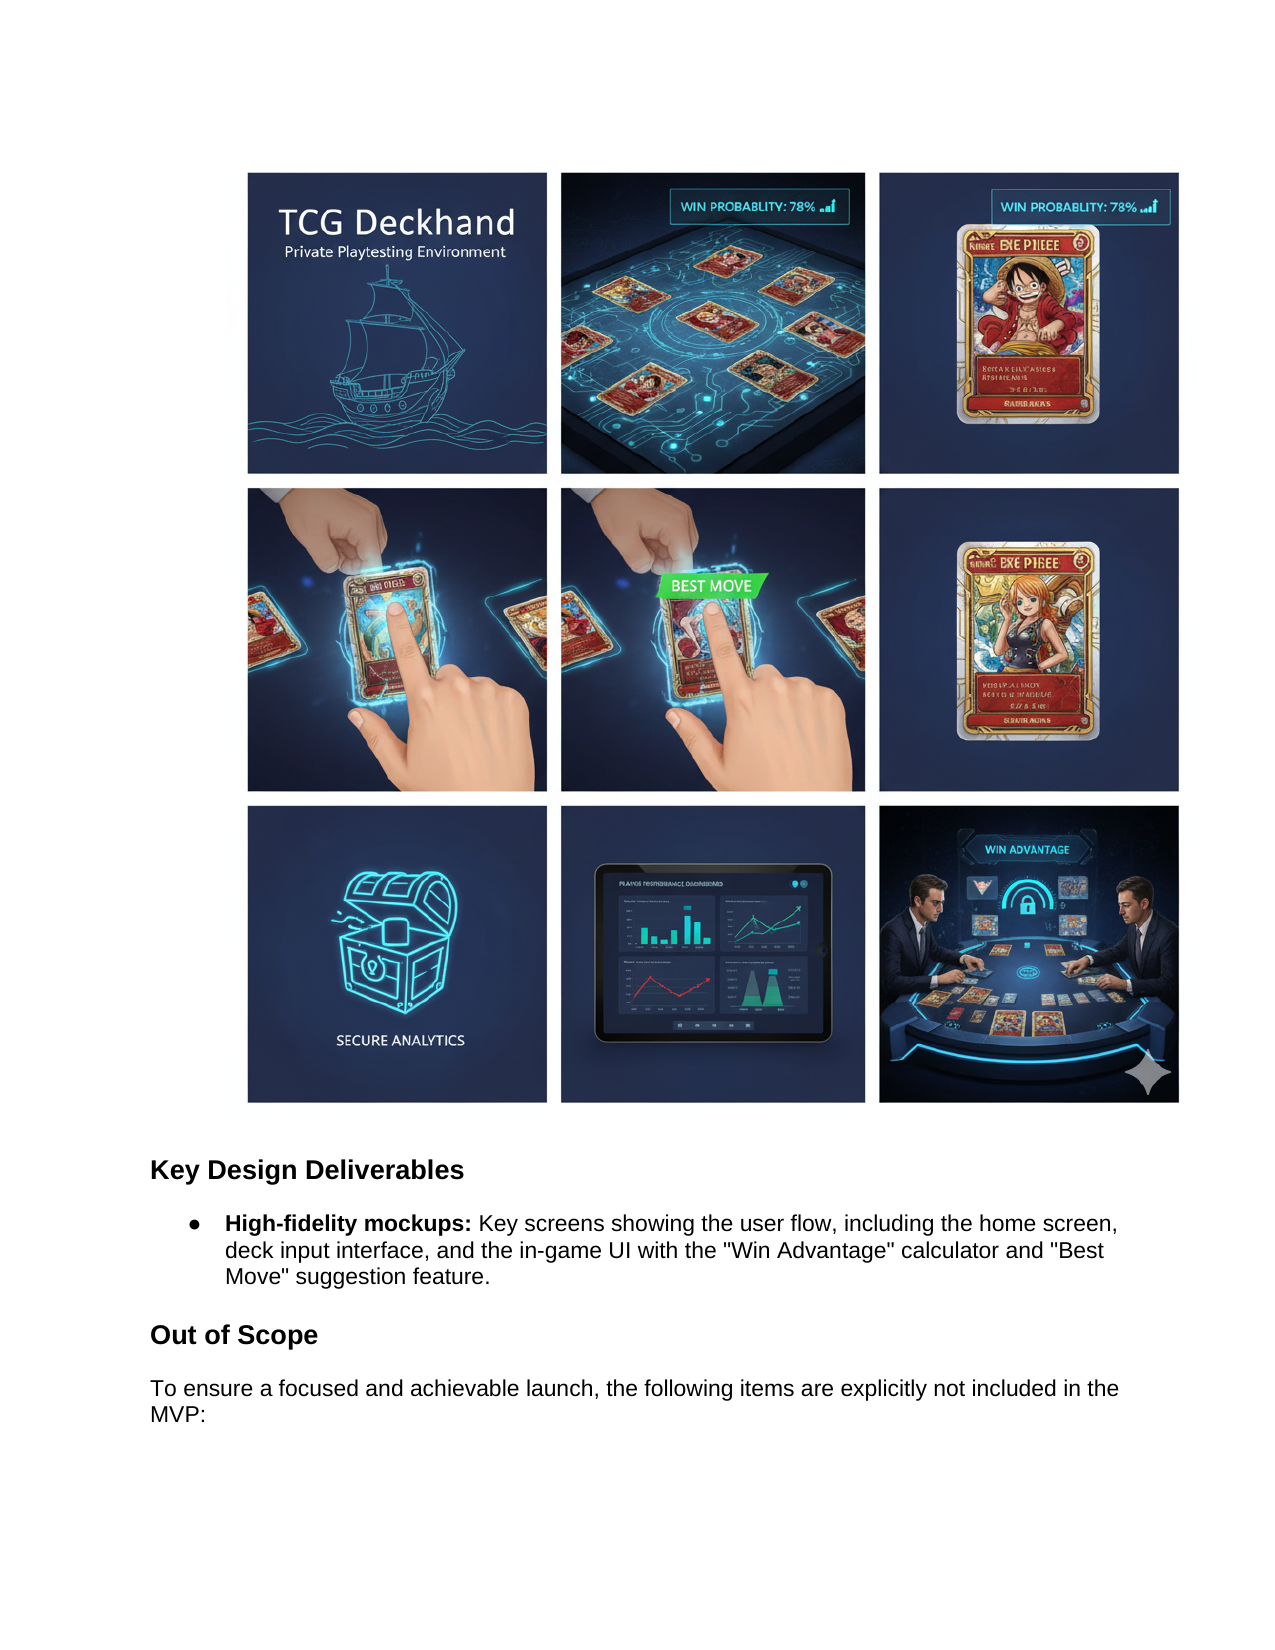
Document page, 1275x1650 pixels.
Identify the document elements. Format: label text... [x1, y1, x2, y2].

list High-fidelity mockups: Key screens showing the user flow, including the home screen, deck input interface, and the in-game UI with the "Win Advantage" calculator and "Best Move" suggestion feature. [187, 1210, 1125, 1289]
picture [225, 150, 1200, 1125]
subtitle Key Design Deliverables [150, 1154, 1125, 1185]
subtitle Out of Scope [150, 1319, 1125, 1350]
text To ensure a focused and achievable launch, the following items are explicitly not included in the MVP: [150, 1375, 1125, 1428]
